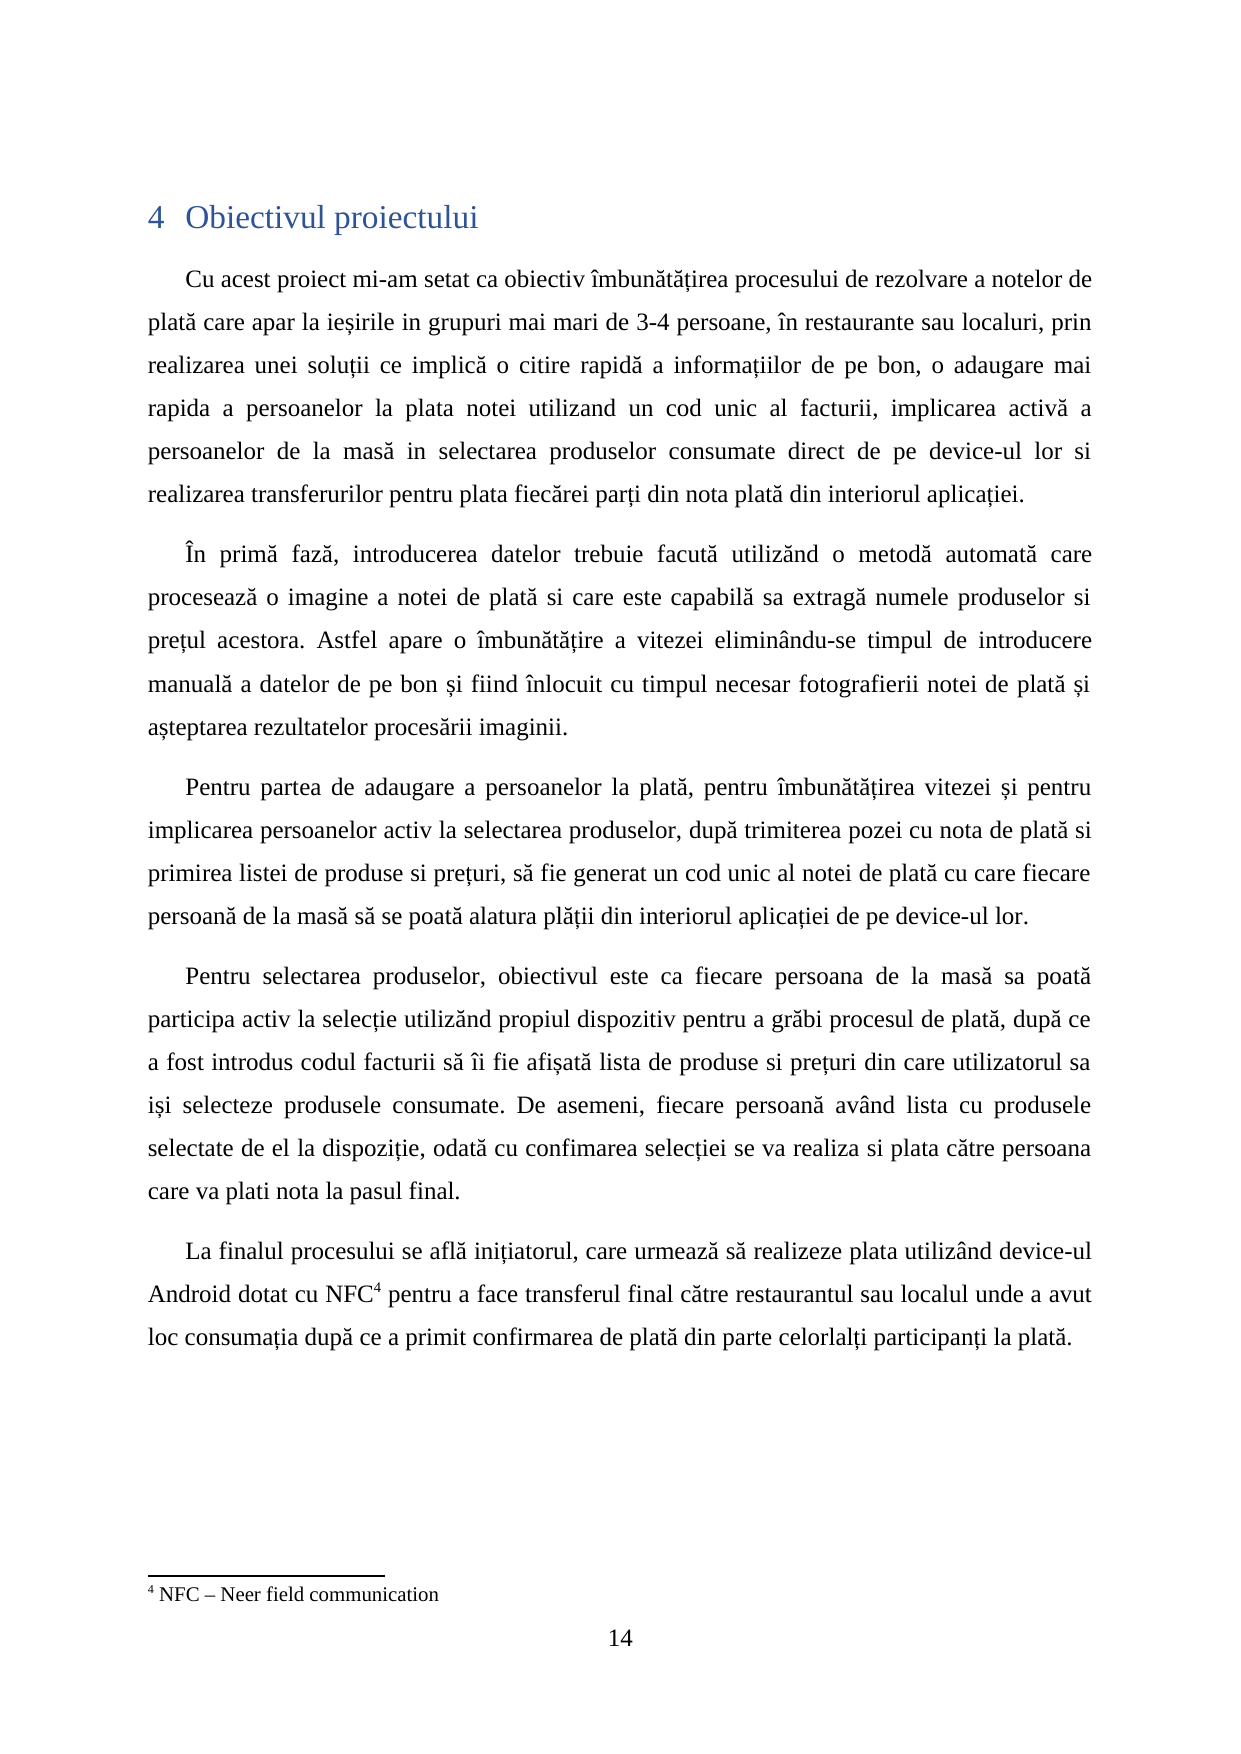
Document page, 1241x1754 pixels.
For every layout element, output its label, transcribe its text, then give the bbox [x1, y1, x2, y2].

text În primă fază, introducerea datelor trebuie facută utilizănd o metodă automată care procesează o imagine a notei de plată si care este capabilă sa extragă numele produselor si prețul acestora. Astfel apare o îmbunătățire a vitezei eliminându-se timpul de introducere manuală a datelor de pe bon și fiind înlocuit cu timpul necesar fotografierii notei de plată și așteptarea rezultatelor procesării imaginii. [148, 539, 1093, 741]
text La finalul procesului se află inițiatorul, care urmează să realizeze plata utilizând device-ul Android dotat cu NFC pentru a face transferul final către restaurantul sau localul unde a avut loc consumația după ce a primit confirmarea de plată din parte celorlalți participanți la plată. [148, 1236, 1093, 1351]
text Cu acest proiect mi-am setat ca obiectiv îmbunătățirea procesului de rezolvare a notelor de plată care apar la ieșirile in grupuri mai mari de 3-4 persoane, în restaurante sau localuri, prin realizarea unei soluții ce implică o citire rapidă a informațiilor de pe bon, o adaugare mai rapida a persoanelor la plata notei utilizand un cod unic al facturii, implicarea activă a persoanelor de la masă in selectarea produselor consumate direct de pe device-ul lor si realizarea transferurilor pentru plata fiecărei parți din nota plată din interiorul aplicației. [148, 264, 1093, 508]
text Pentru selectarea produselor, obiectivul este ca fiecare persoana de la masă sa poată participa activ la selecție utilizănd propiul dispozitiv pentru a grăbi procesul de plată, după ce a fost introdus codul facturii să îi fie afișată lista de produse si prețuri din care utilizatorul sa iși selecteze produsele consumate. De asemeni, fiecare persoană având lista cu produsele selectate de el la dispoziție, odată cu confimarea selecției se va realiza si plata către persoana care va plati nota la pasul final. [148, 961, 1093, 1205]
subtitle Obiectivul proiectului [148, 198, 1093, 236]
text Pentru partea de adaugare a persoanelor la plată, pentru îmbunătățirea vitezei și pentru implicarea persoanelor activ la selectarea produselor, după trimiterea pozei cu nota de plată si primirea listei de produse si prețuri, să fie generat un cod unic al notei de plată cu care fiecare persoană de la masă să se poată alatura plății din interiorul aplicației de pe device-ul lor. [148, 772, 1093, 930]
